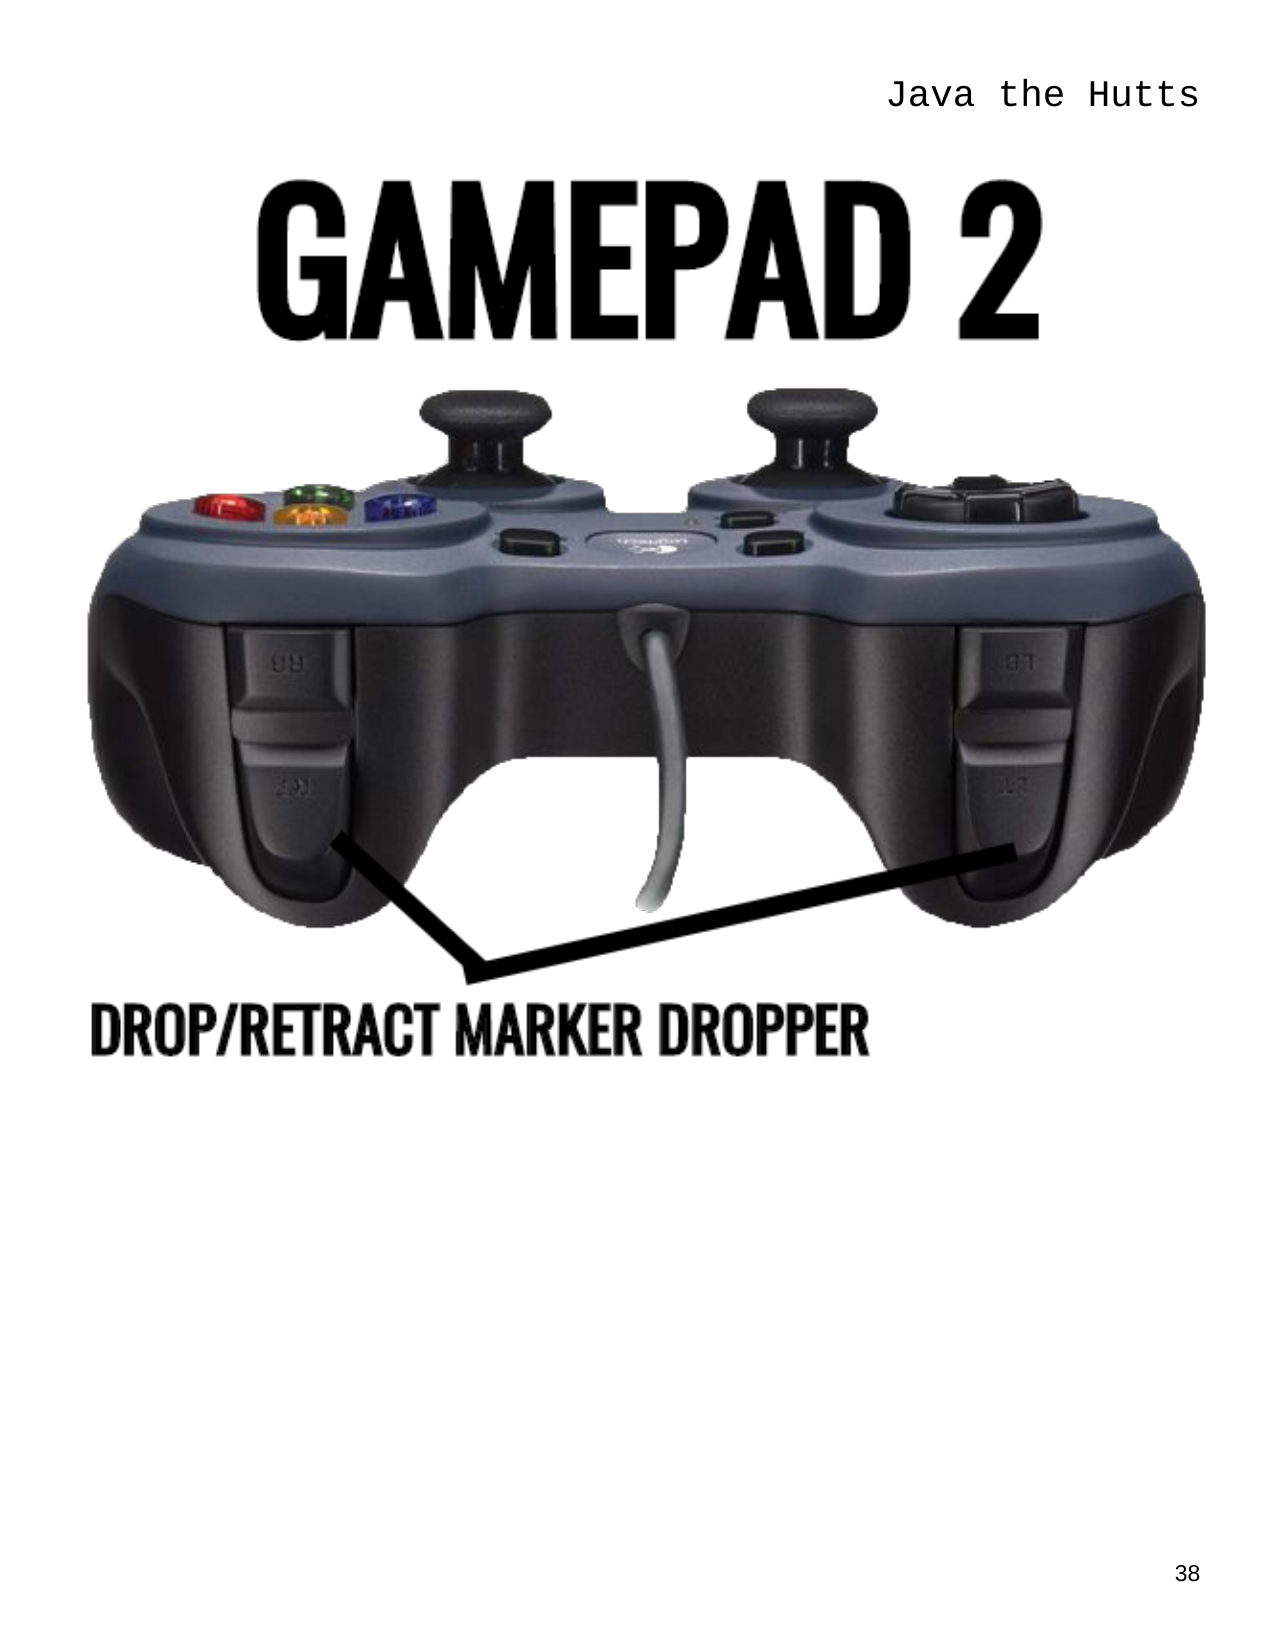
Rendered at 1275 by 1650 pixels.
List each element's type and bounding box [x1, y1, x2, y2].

picture [75, 150, 1225, 1170]
